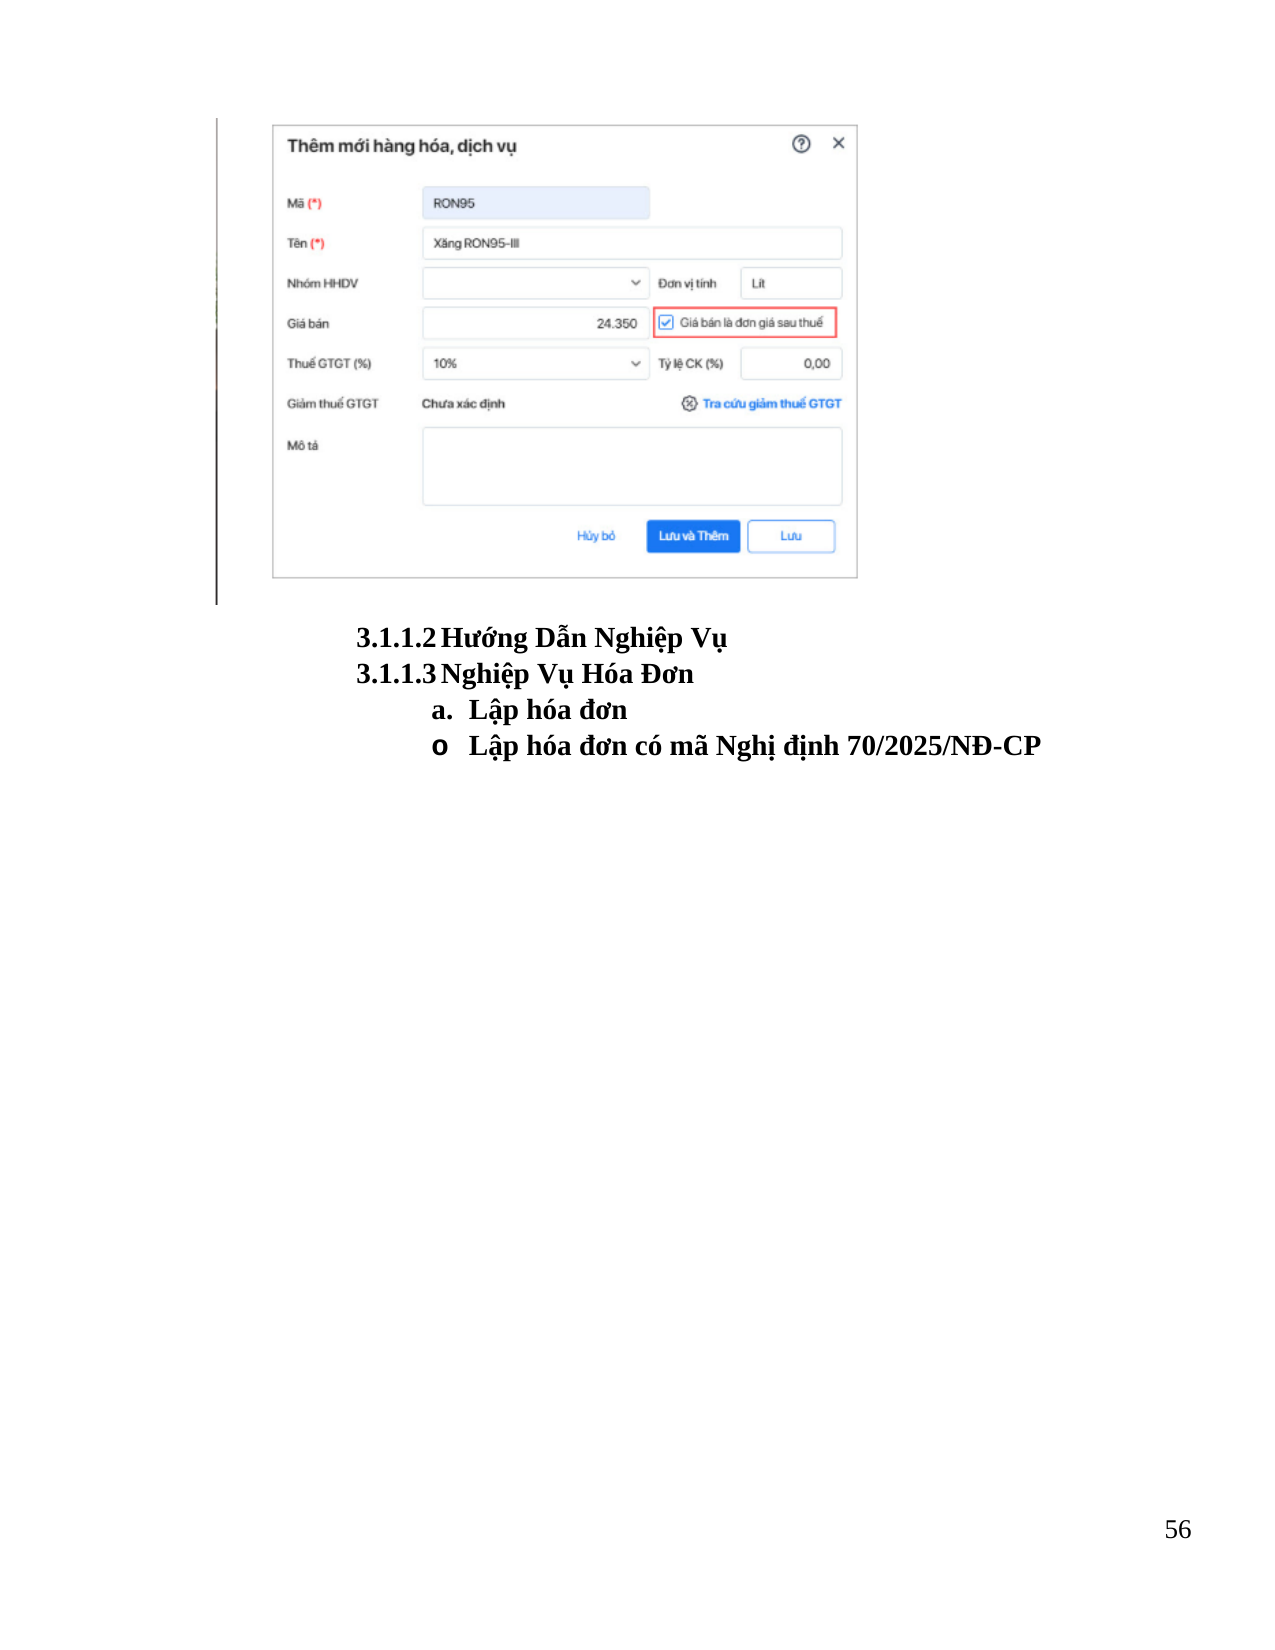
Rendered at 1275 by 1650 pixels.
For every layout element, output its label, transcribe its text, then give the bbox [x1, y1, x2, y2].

list Lập hóa đơn có mã Nghị định 70/2025/NĐ-CP [431, 728, 1157, 764]
list Hướng Dẫn Nghiệp Vụ [356, 620, 1157, 653]
picture [215, 118, 1157, 605]
list Lập hóa đơn [431, 692, 1157, 726]
list Nghiệp Vụ Hóa Đơn [356, 656, 1157, 690]
